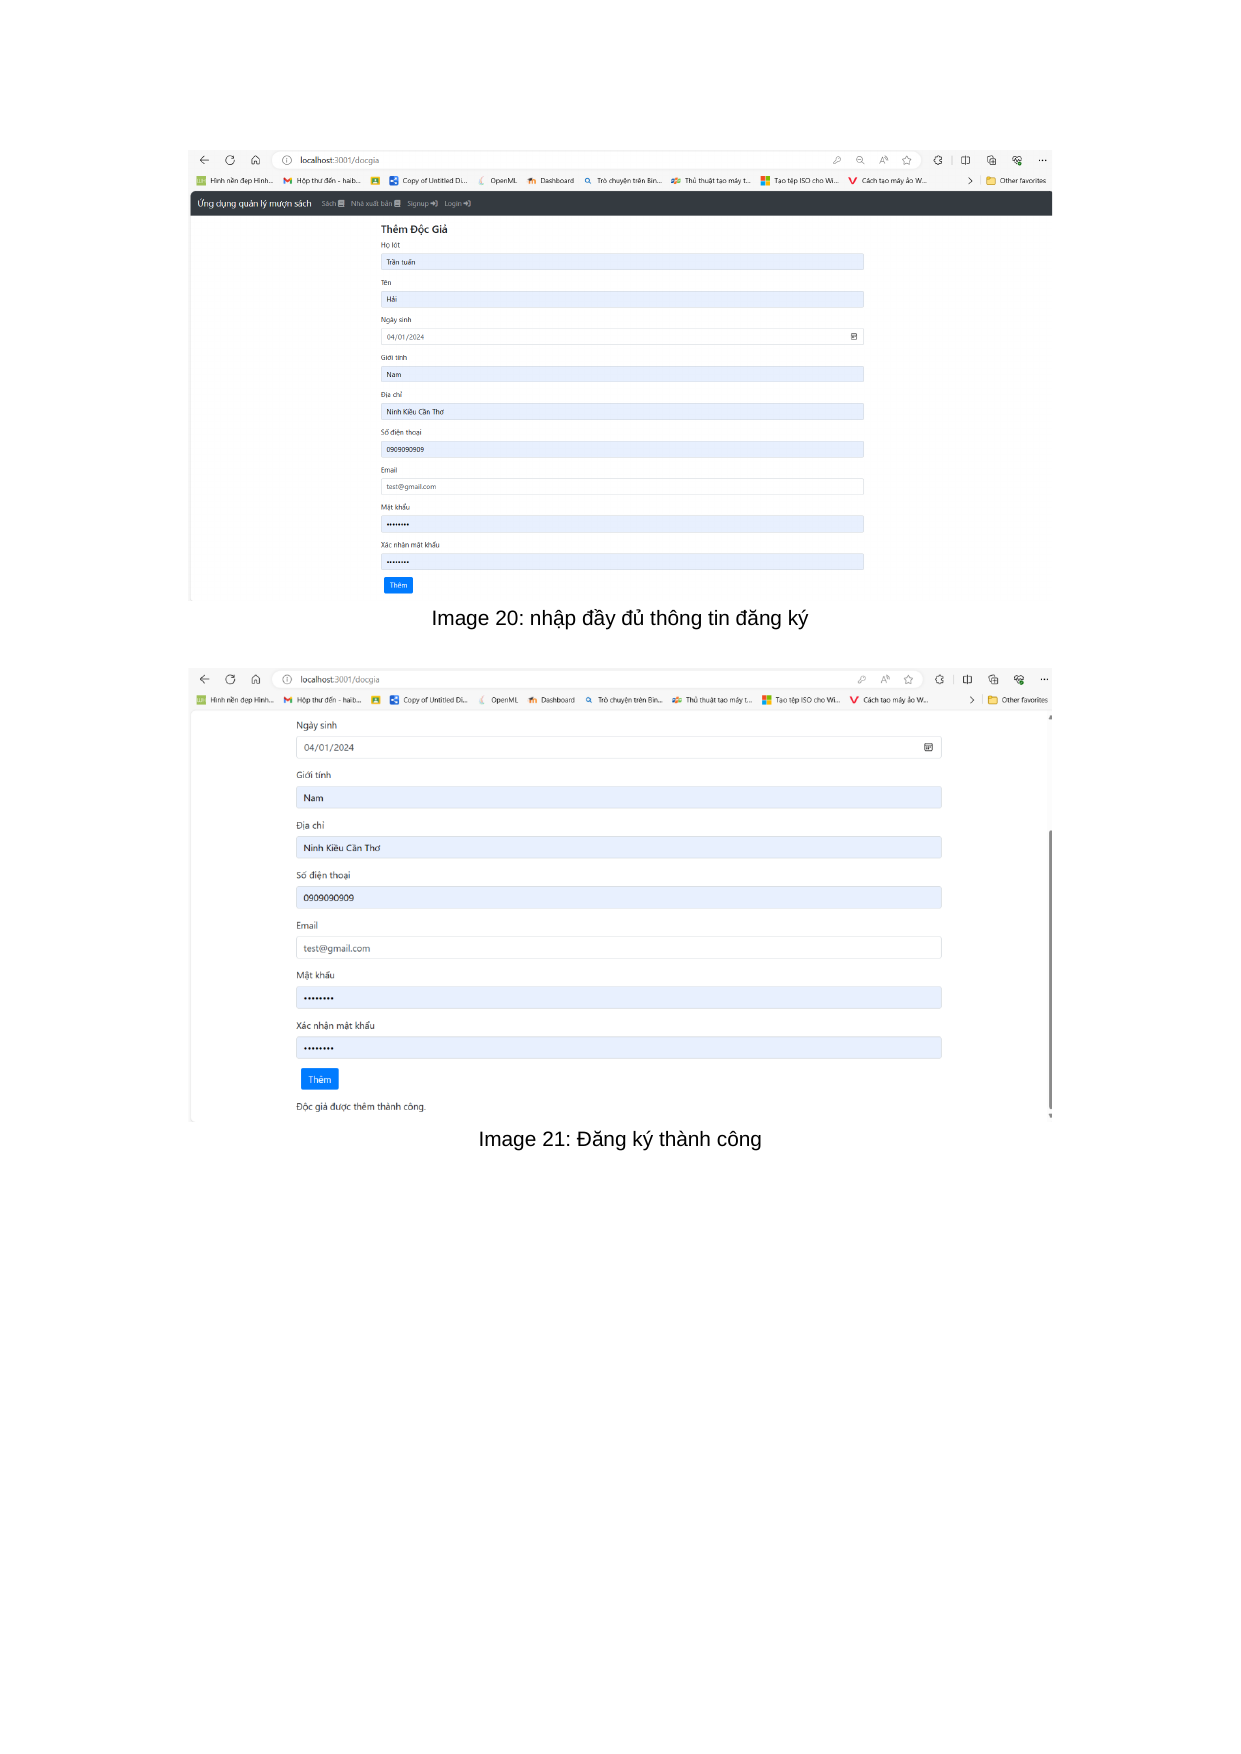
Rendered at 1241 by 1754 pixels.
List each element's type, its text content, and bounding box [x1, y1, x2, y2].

text Image 20: nhập đầy đủ thông tin đăng ký [187, 605, 1053, 629]
picture [188, 150, 1053, 601]
picture [188, 668, 1052, 1122]
text Image 21: Đăng ký thành công [187, 1126, 1053, 1150]
